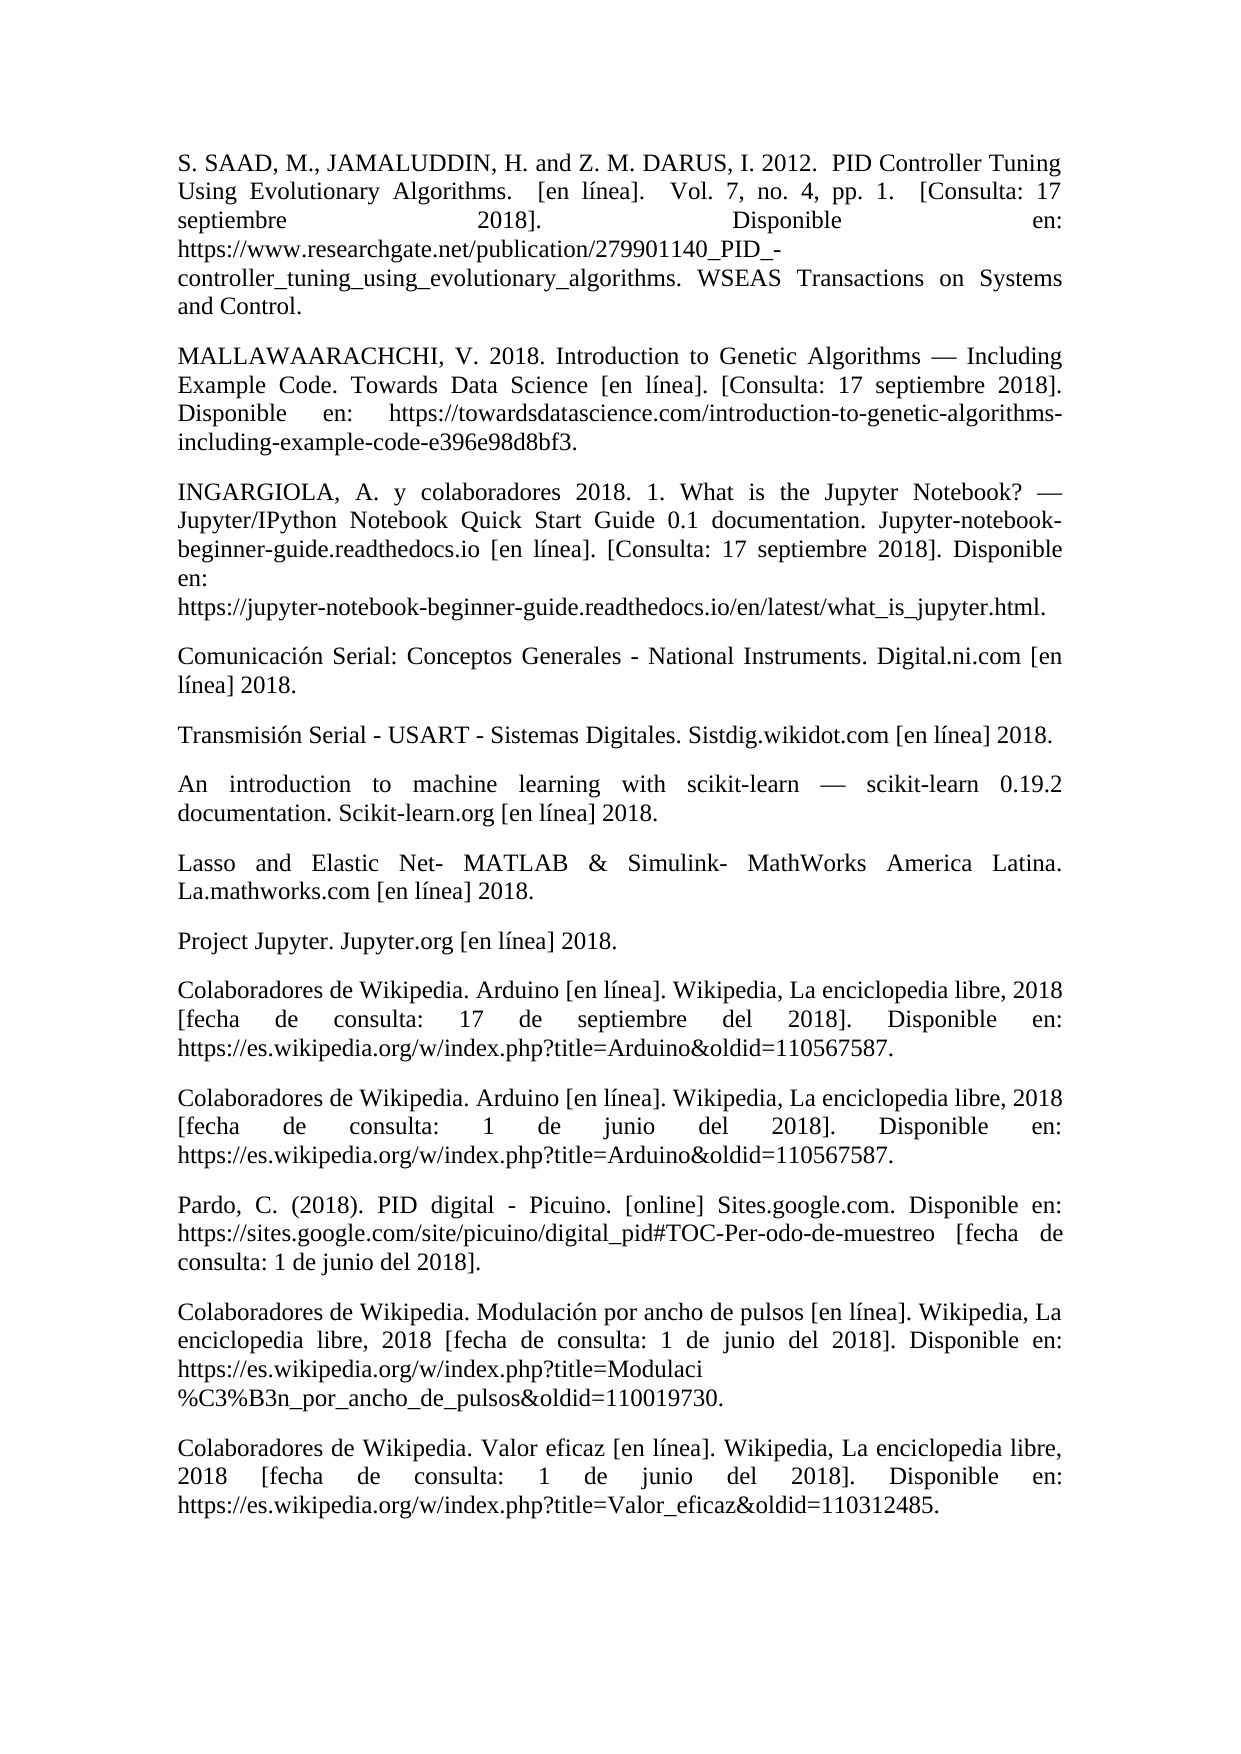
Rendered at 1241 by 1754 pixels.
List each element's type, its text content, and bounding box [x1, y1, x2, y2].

text Colaboradores de Wikipedia. Valor eficaz [en línea]. Wikipedia, La enciclopedia libre, 2018 [fecha de consulta: 1 de junio del 2018]. Disponible en: https://es.wikipedia.org/w/index.php?title=Valor_eficaz&oldid=110312485. [177, 1433, 1063, 1519]
text Lasso and Elastic Net- MATLAB & Simulink- MathWorks America Latina. La.mathworks.com [en línea] 2018. [177, 848, 1063, 905]
text Colaboradores de Wikipedia. Arduino [en línea]. Wikipedia, La enciclopedia libre, 2018 [fecha de consulta: 17 de septiembre del 2018]. Disponible en: https://es.wikipedia.org/w/index.php?title=Arduino&oldid=110567587. [177, 976, 1063, 1062]
text Project Jupyter. Jupyter.org [en línea] 2018. [177, 926, 1063, 955]
text Pardo, C. (2018). PID digital - Picuino. [online] Sites.google.com. Disponible en: https://sites.google.com/site/picuino/digital_pid#TOC-Per-odo-de-muestreo [fecha de consulta: 1 de junio del 2018]. [177, 1190, 1063, 1276]
text Colaboradores de Wikipedia. Modulación por ancho de pulsos [en línea]. Wikipedia, La enciclopedia libre, 2018 [fecha de consulta: 1 de junio del 2018]. Disponible en: https://es.wikipedia.org/w/index.php?title=Modulaci%C3%B3n_por_ancho_de_pulsos&oldid=110019730. [177, 1297, 1063, 1412]
text MALLAWAARACHCHI, V. 2018. Introduction to Genetic Algorithms — Including Example Code. Towards Data Science [en línea]. [Consulta: 17 septiembre 2018]. Disponible en: https://towardsdatascience.com/introduction-to-genetic-algorithms-including-example-code-e396e98d8bf3. [177, 341, 1063, 456]
text INGARGIOLA, A. y colaboradores 2018. 1. What is the Jupyter Notebook? — Jupyter/IPython Notebook Quick Start Guide 0.1 documentation. Jupyter-notebook-beginner-guide.readthedocs.io [en línea]. [Consulta: 17 septiembre 2018]. Disponible en: https://jupyter-notebook-beginner-guide.readthedocs.io/en/latest/what_is_jupyter.html. [177, 477, 1063, 621]
text Comunicación Serial: Conceptos Generales - National Instruments. Digital.ni.com [en línea] 2018. [177, 641, 1063, 699]
text An introduction to machine learning with scikit-learn — scikit-learn 0.19.2 documentation. Scikit-learn.org [en línea] 2018. [177, 769, 1063, 827]
text Transmisión Serial - USART - Sistemas Digitales. Sistdig.wikidot.com [en línea] 2018. [177, 720, 1063, 748]
text S. SAAD, M., JAMALUDDIN, H. and Z. M. DARUS, I. 2012. PID Controller Tuning Using Evolutionary Algorithms. [en línea]. Vol. 7, no. 4, pp. 1. [Consulta: 17 septiembre 2018]. Disponible en: https://www.researchgate.net/publication/279901140_PID_-controller_tuning_using_evolutionary_algorithms. WSEAS Transactions on Systems and Control. [177, 148, 1063, 320]
text Colaboradores de Wikipedia. Arduino [en línea]. Wikipedia, La enciclopedia libre, 2018 [fecha de consulta: 1 de junio del 2018]. Disponible en: https://es.wikipedia.org/w/index.php?title=Arduino&oldid=110567587. [177, 1083, 1063, 1169]
